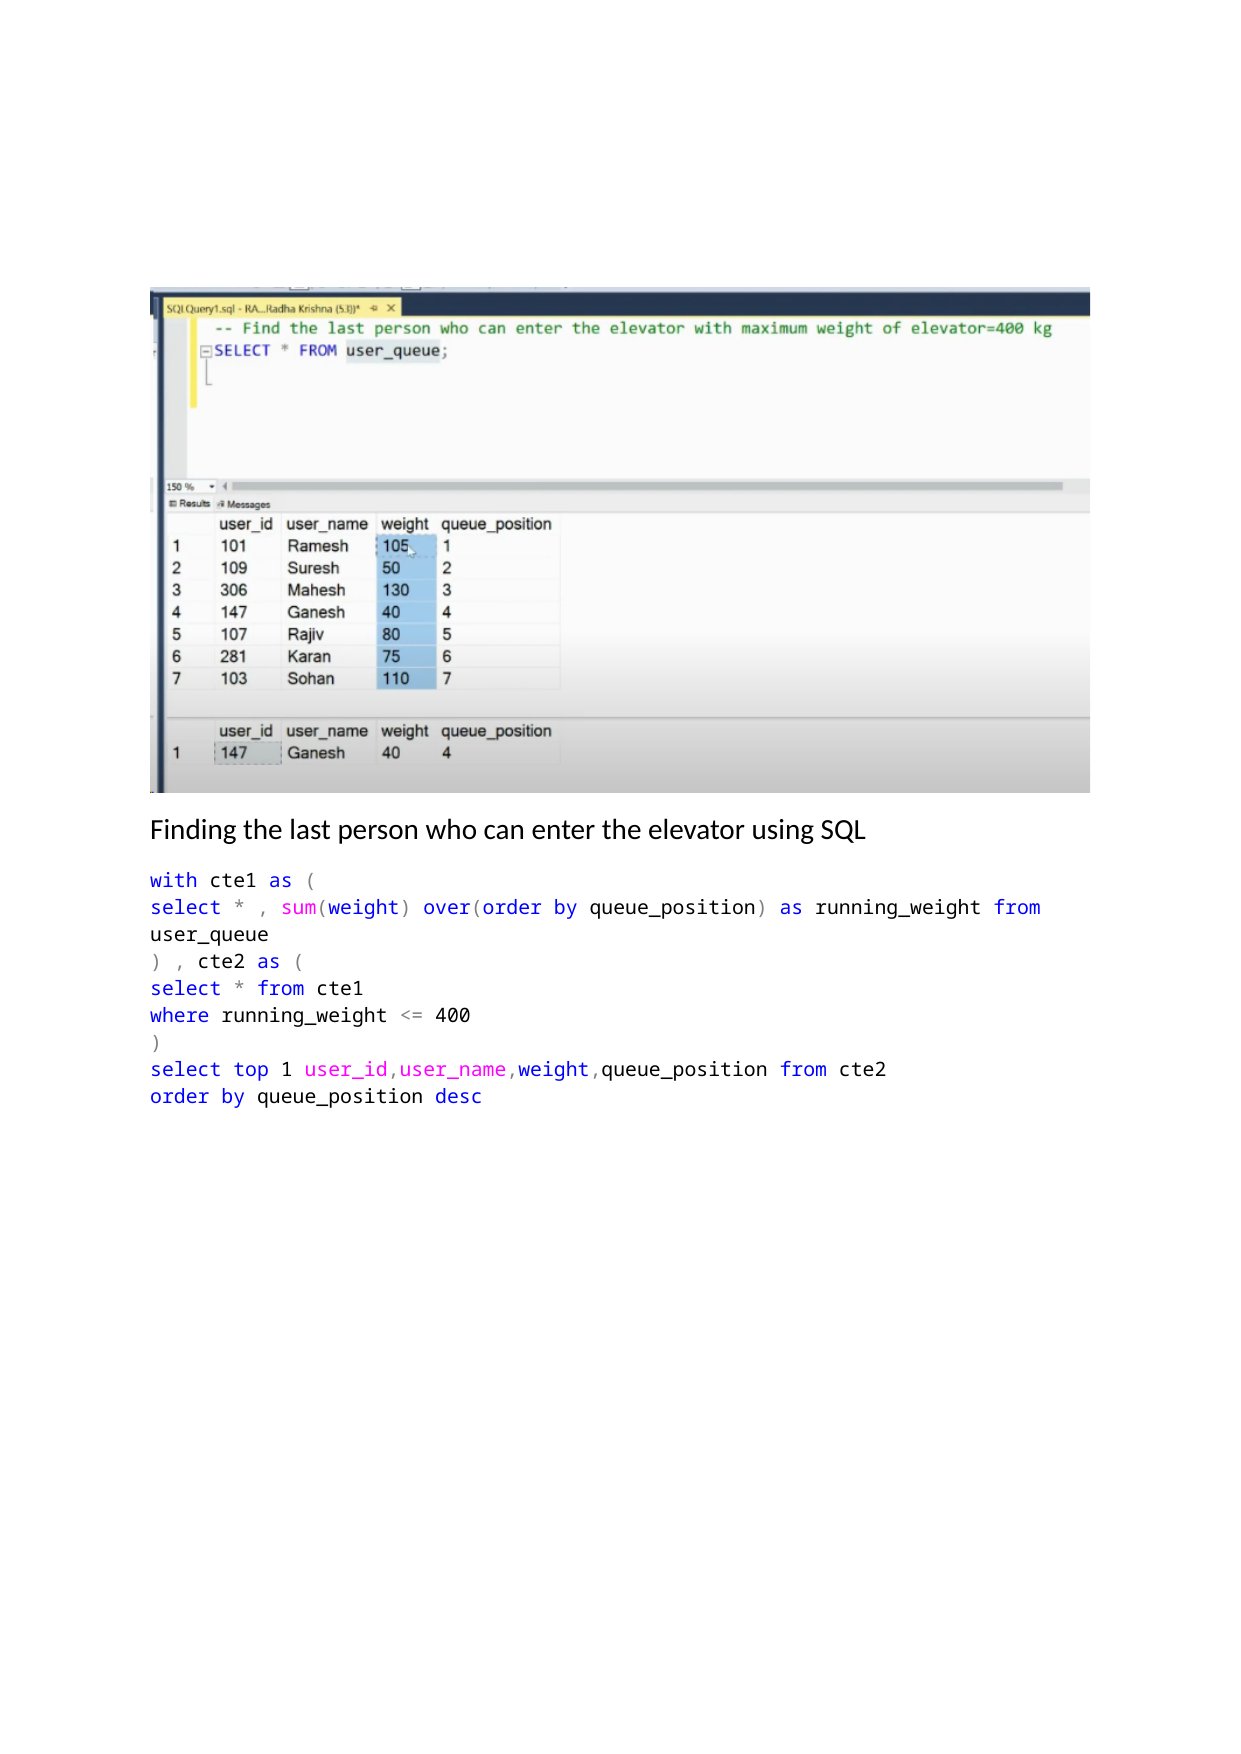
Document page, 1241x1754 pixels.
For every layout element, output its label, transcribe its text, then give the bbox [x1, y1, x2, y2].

text select top 1 user_id,user_name,weight,queue_position from cte2 [150, 1055, 1090, 1082]
text where running_weight <= 400 [150, 1001, 1090, 1028]
text select * from cte1 [150, 974, 1090, 1001]
picture [150, 287, 1091, 793]
text select * , sum(weight) over(order by queue_position) as running_weight from user_queue [150, 893, 1090, 947]
text order by queue_position desc [150, 1082, 1090, 1109]
text ) , cte2 as ( [150, 947, 1090, 974]
text Finding the last person who can enter the elevator using SQL [150, 811, 1090, 847]
text ) [150, 1028, 1090, 1055]
text with cte1 as ( [150, 866, 1090, 893]
